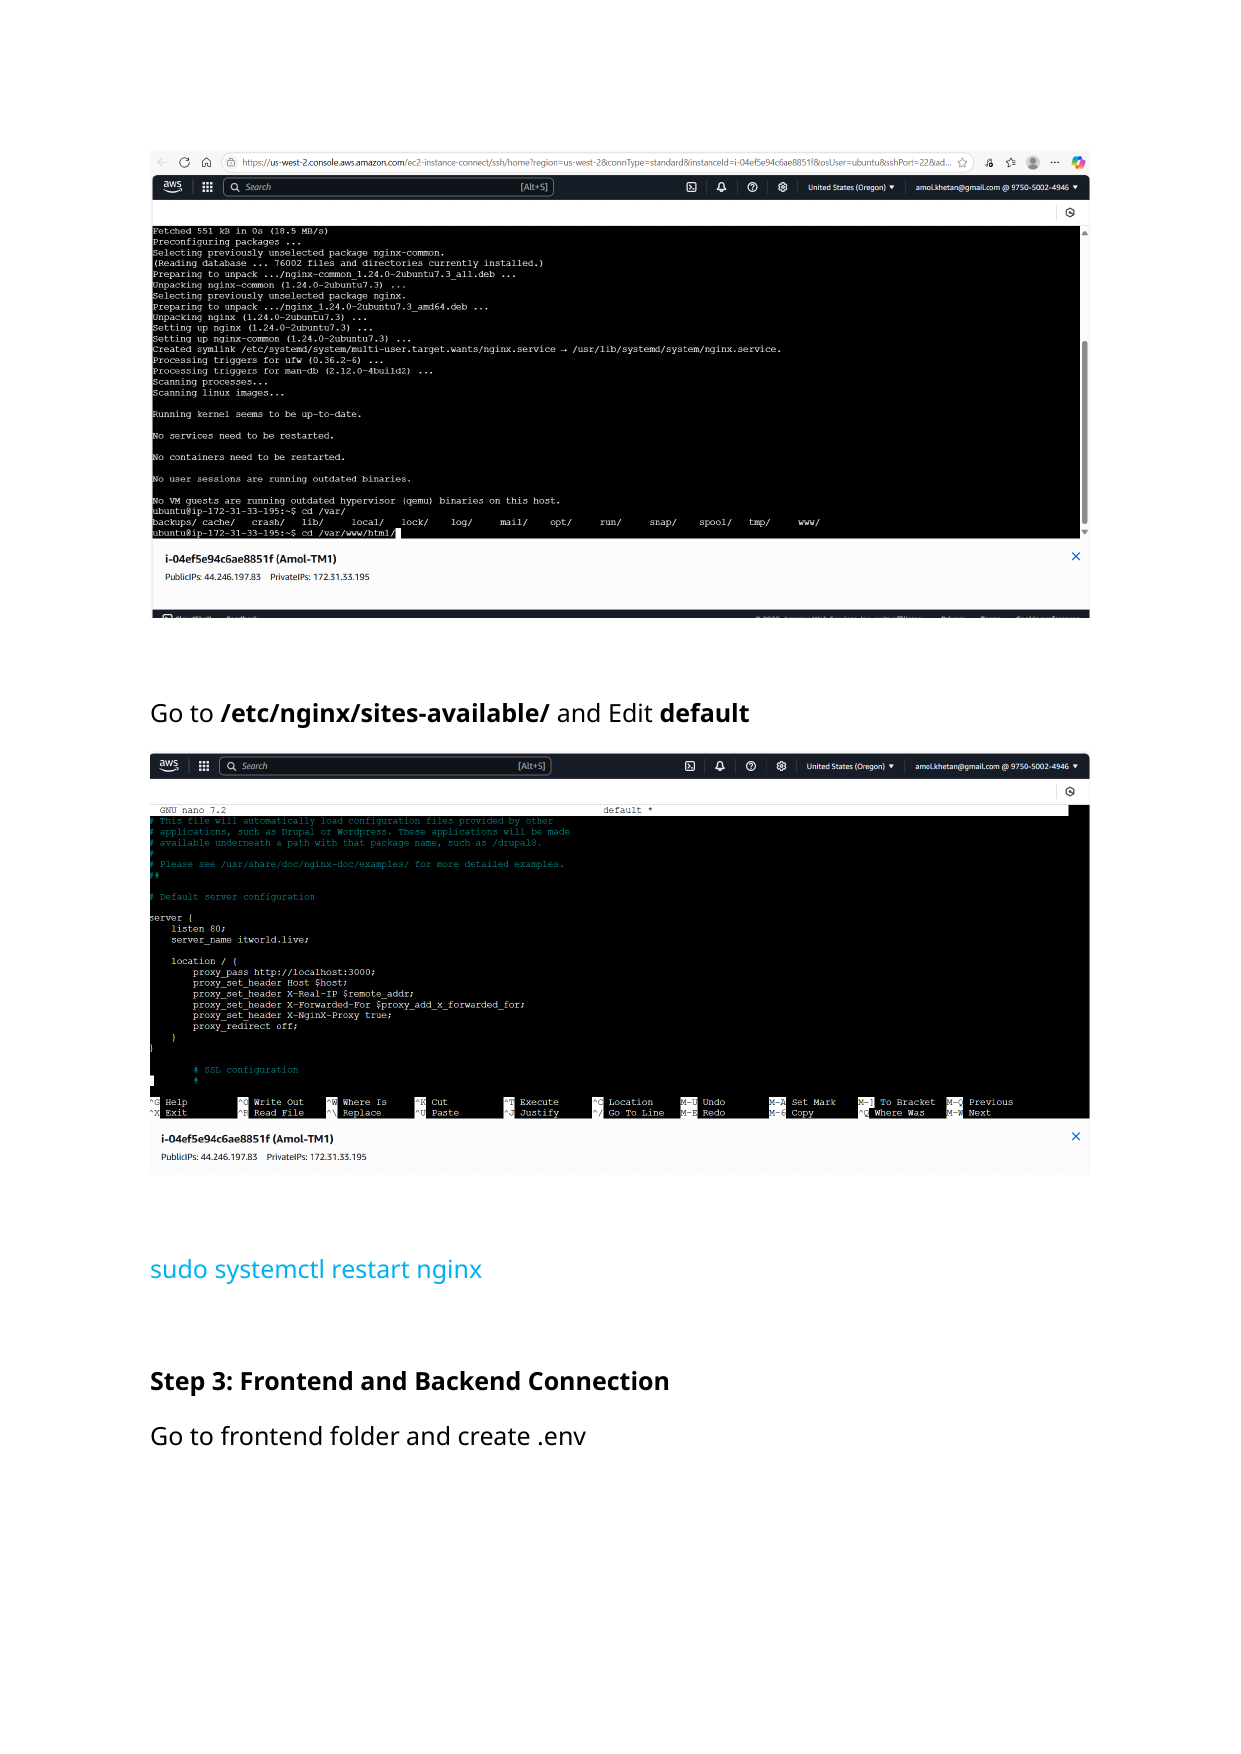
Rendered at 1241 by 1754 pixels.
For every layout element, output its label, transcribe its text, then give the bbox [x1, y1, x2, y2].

text sudo systemctl restart nginx [150, 1252, 1090, 1286]
text Go to /etc/nginx/sites-available/ and Edit default [150, 696, 1090, 729]
text Step 3: Frontend and Backend Connection [150, 1363, 1090, 1397]
picture [150, 751, 1091, 1174]
text Go to frontend folder and create .env [150, 1419, 1090, 1453]
picture [150, 150, 1091, 618]
